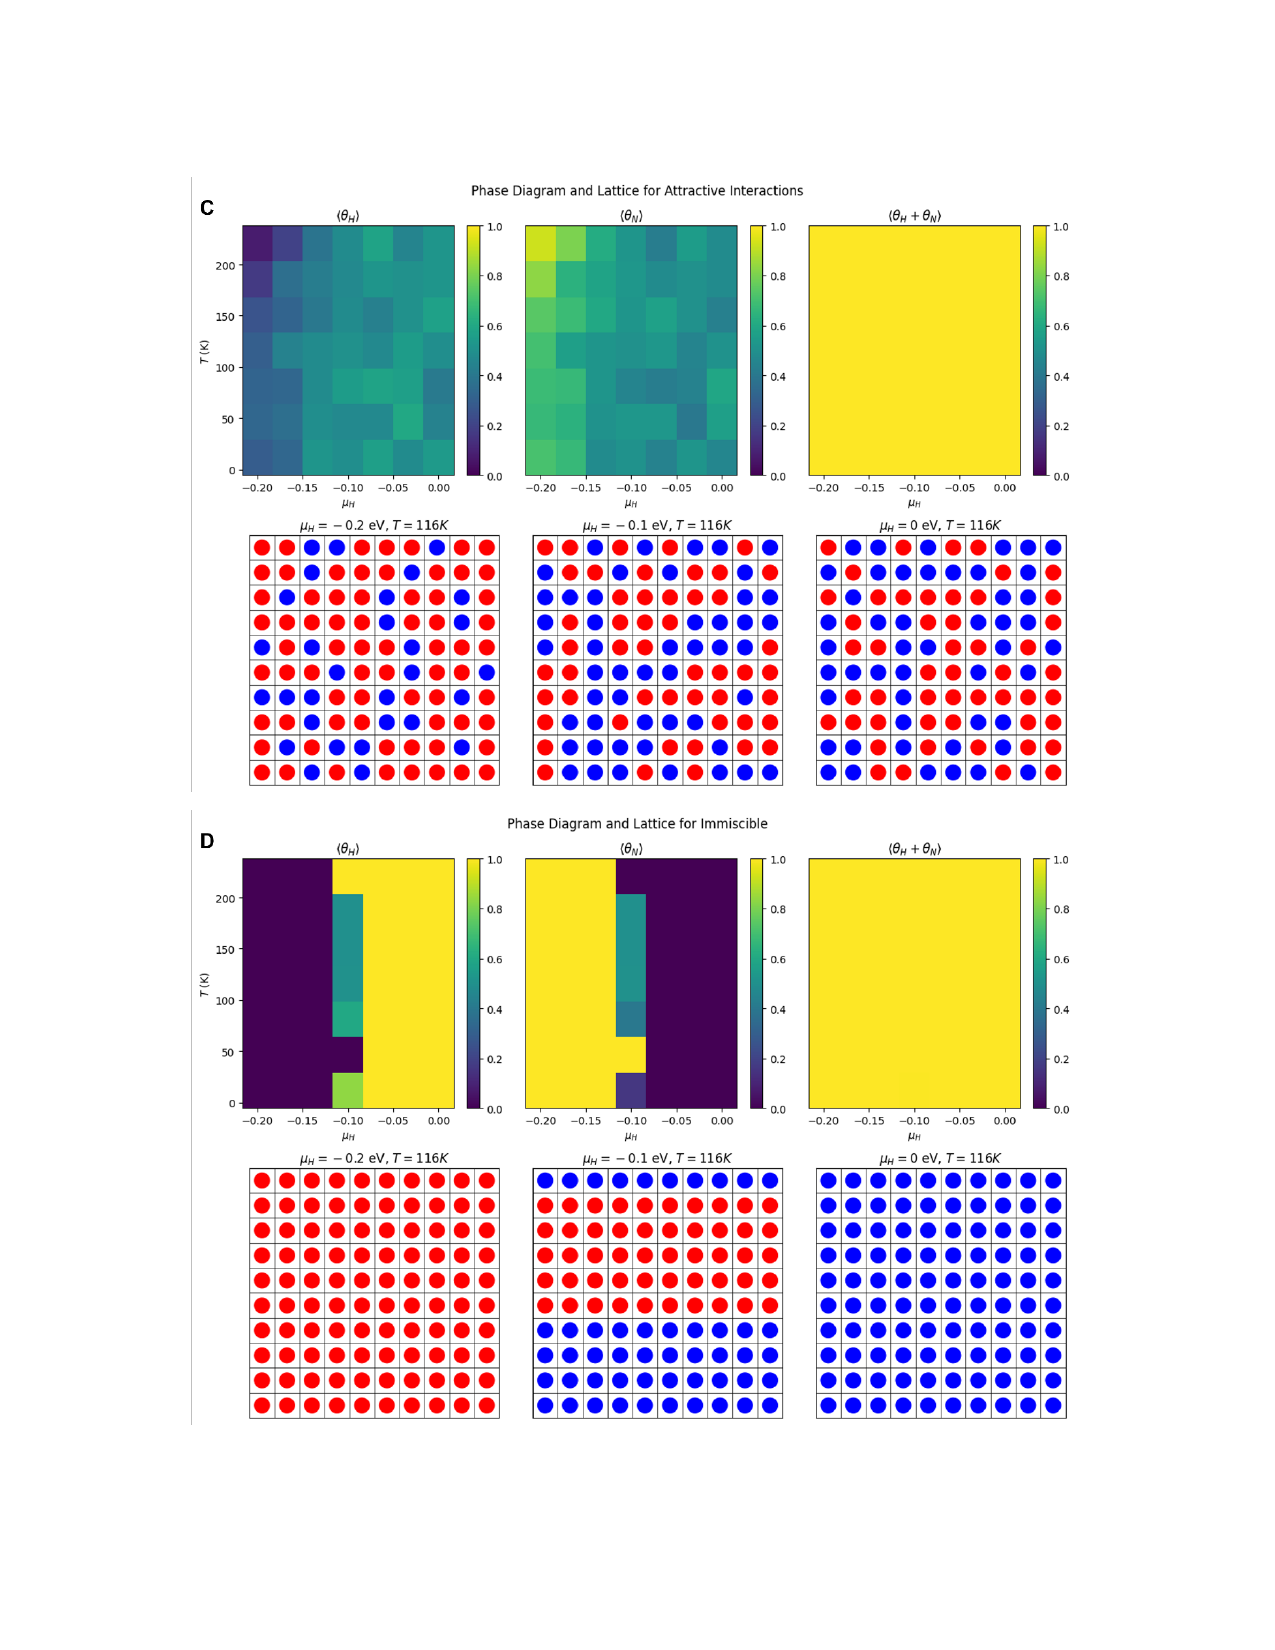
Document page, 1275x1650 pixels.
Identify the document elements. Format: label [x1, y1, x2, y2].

picture [187, 177, 1076, 792]
picture [187, 810, 1076, 1425]
